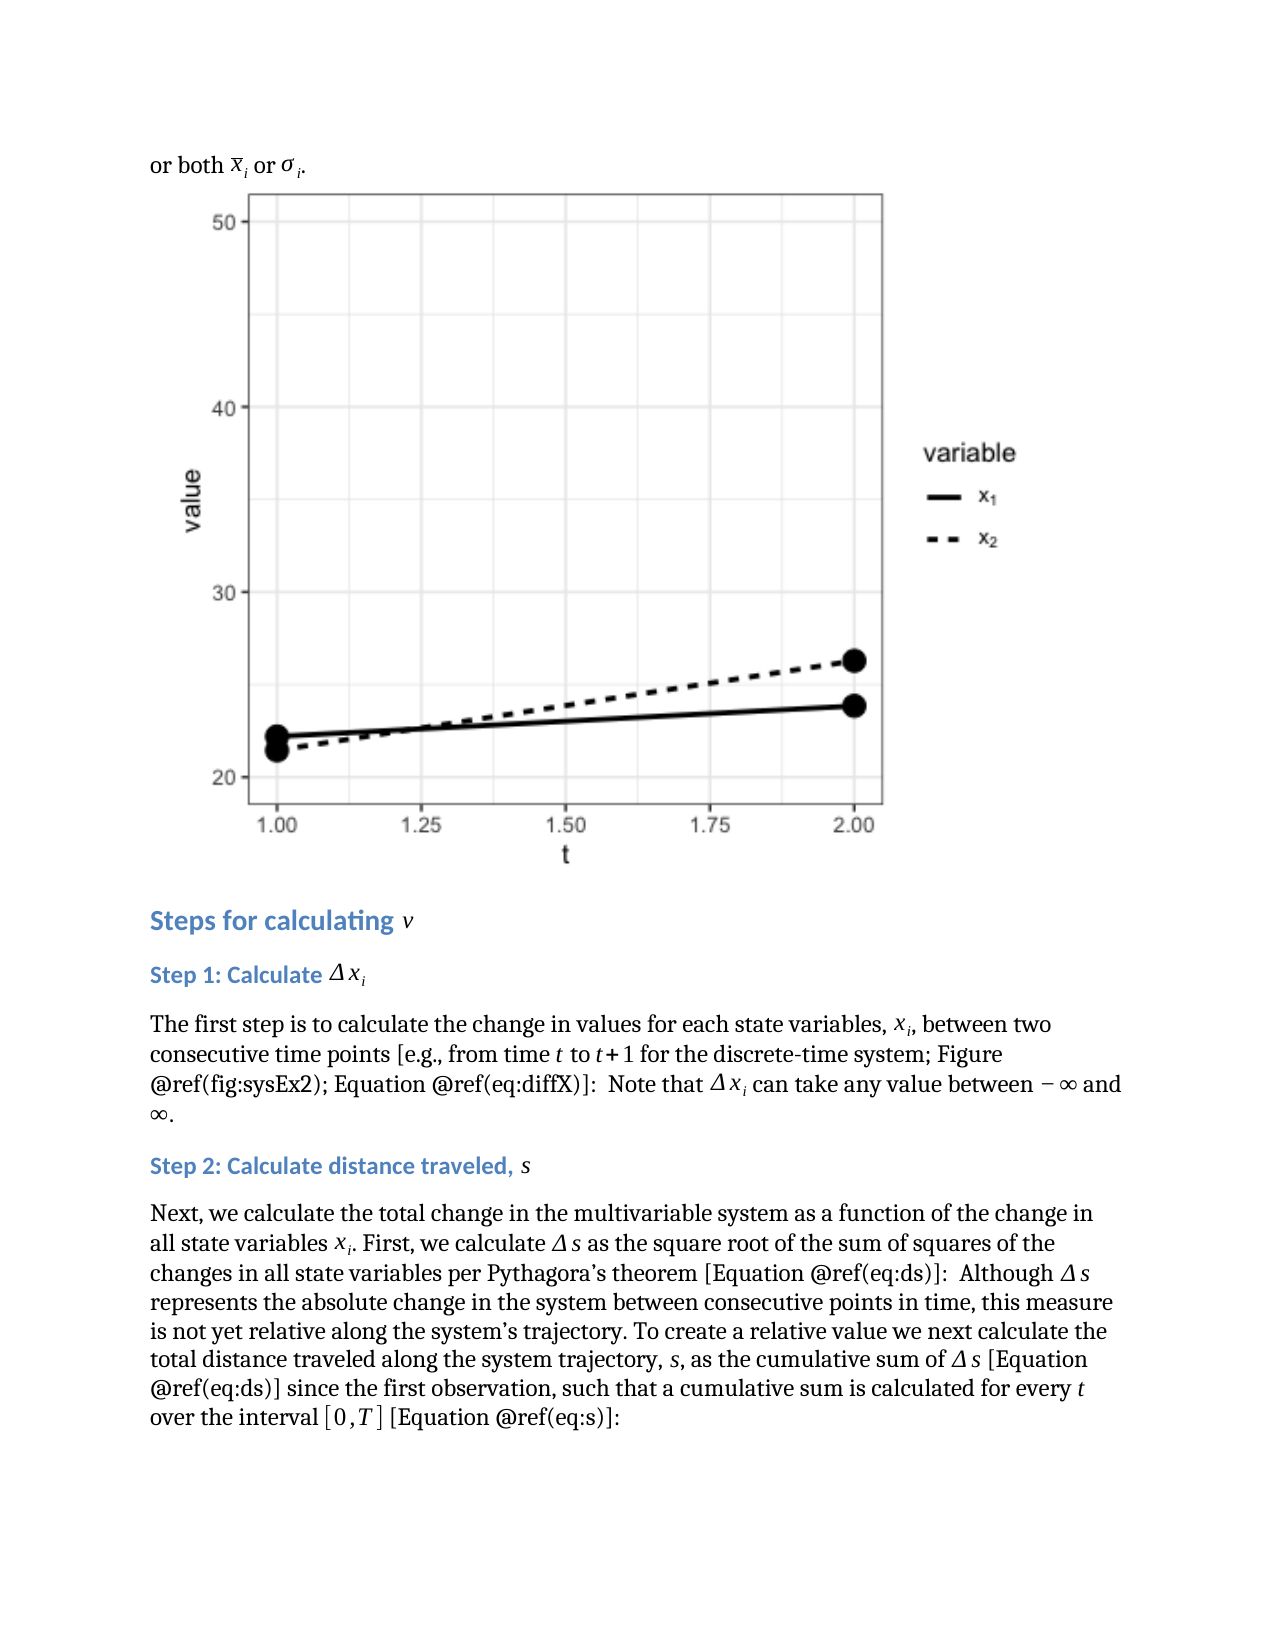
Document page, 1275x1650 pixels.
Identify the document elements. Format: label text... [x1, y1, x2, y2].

subtitle Steps for calculating [150, 902, 1125, 938]
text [150, 150, 1125, 881]
subtitle Step 1: Calculate [150, 959, 1125, 990]
text Next, we calculate the total change in the multivariable system as a function of the change in all state variables . First, we calculate as the square root of the sum of squares of the changes in all state variables per Pythagora’s theorem [Equation @ref(eq:ds)]: Although represents the absolute change in the system between consecutive points in time, this measure is not yet relative along the system’s trajectory. To create a relative value we next calculate the total distance traveled along the system trajectory, , as the cumulative sum of [Equation @ref(eq:ds)] since the first observation, such that a cumulative sum is calculated for every over the interval [Equation @ref(eq:s)]: [150, 1199, 1125, 1432]
text The first step is to calculate the change in values for each state variables, , between two consecutive time points [e.g., from time to for the discrete-time system; Figure @ref(fig:sysEx2); Equation @ref(eq:diffX)]: Note that can take any value between and . [150, 1009, 1125, 1129]
subtitle Step 2: Calculate distance traveled, [150, 1150, 1125, 1180]
picture [168, 181, 1044, 882]
